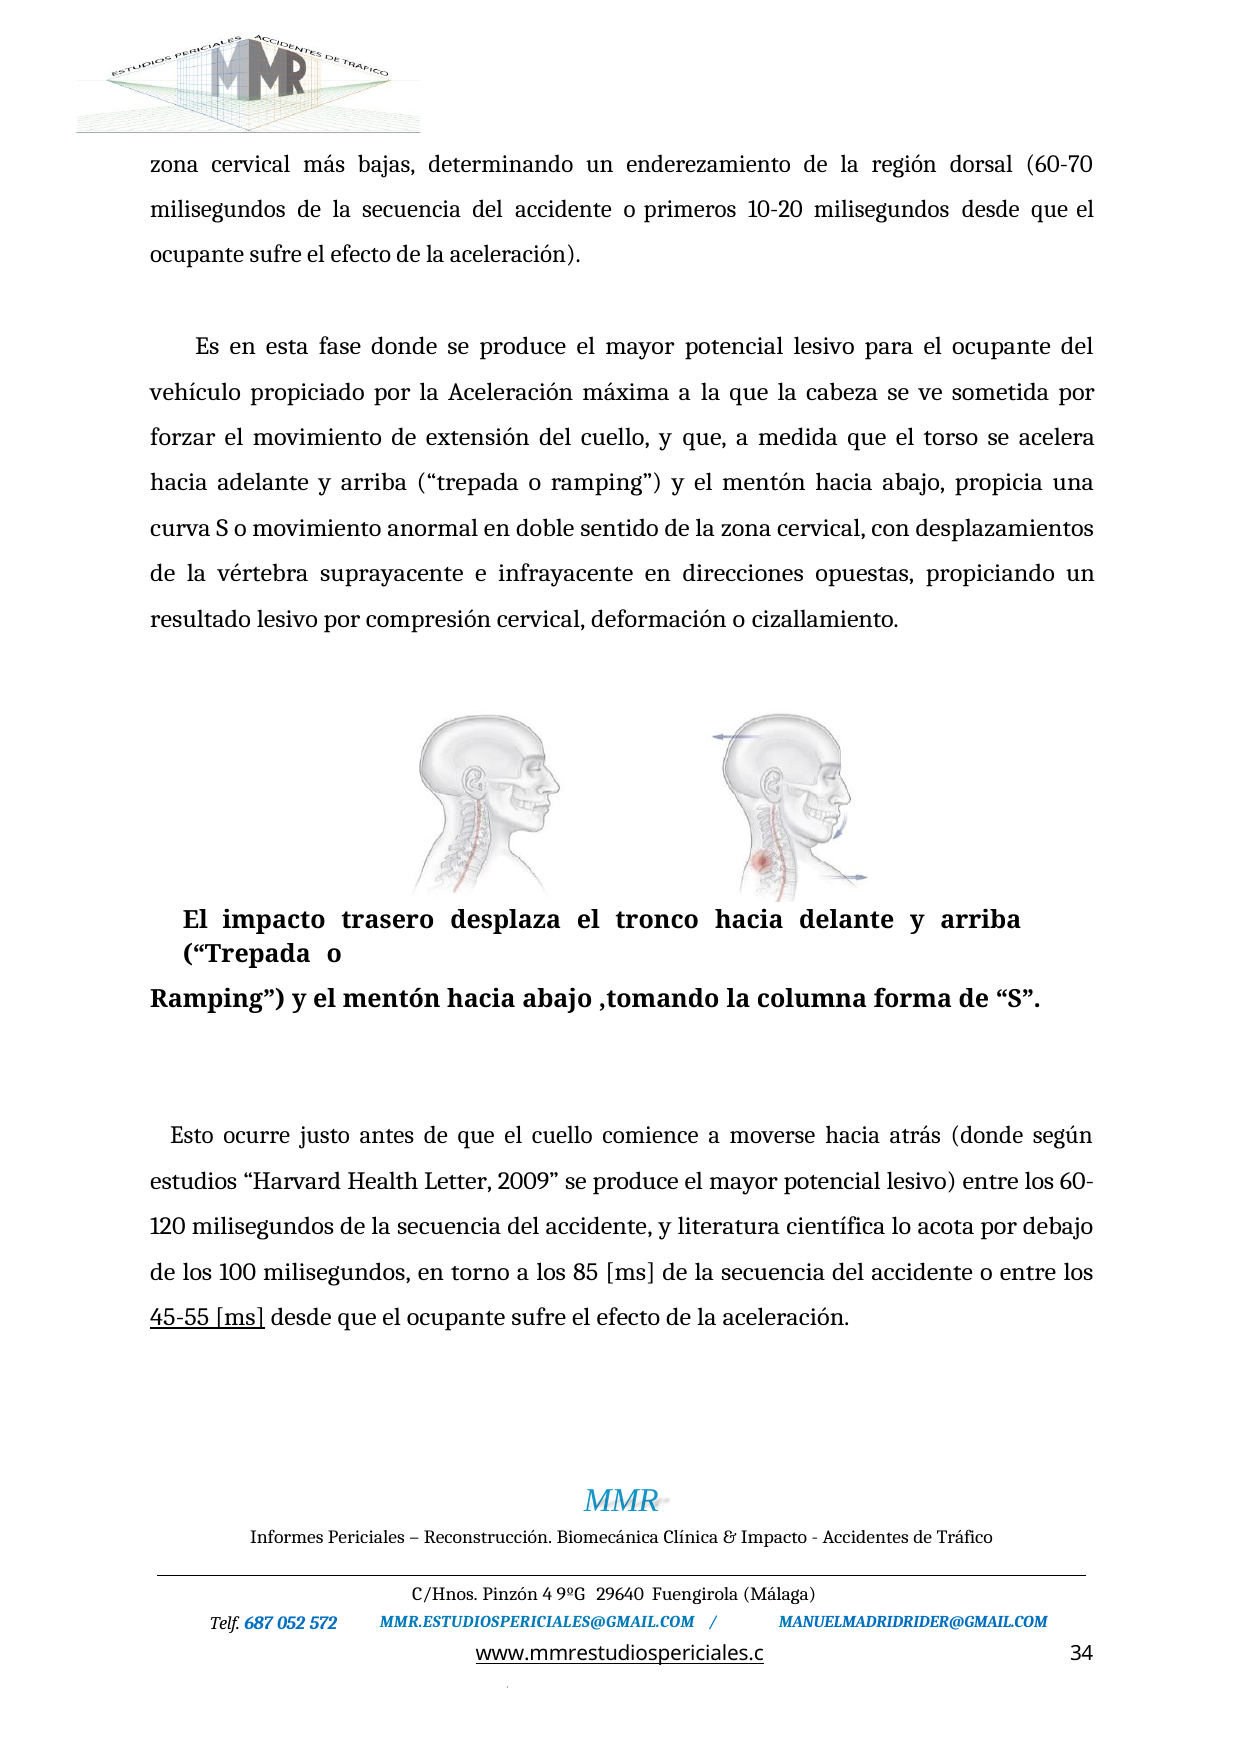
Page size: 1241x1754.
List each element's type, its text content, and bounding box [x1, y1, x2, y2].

text zona cervical más bajas, determinando un enderezamiento de la región dorsal (60-70 milisegundos de la secuencia del accidente o primeros 10-20 milisegundos desde que el ocupante sufre el efecto de la aceleración). [150, 149, 1094, 269]
text Es en esta fase donde se produce el mayor potencial lesivo para el ocupante del vehículo propiciado por la Aceleración máxima a la que la cabeza se ve sometida por forzar el movimiento de extensión del cuello, y que, a medida que el torso se acelera hacia adelante y arriba (“trepada o ramping”) y el mentón hacia abajo, propicia una curva S o movimiento anormal en doble sentido de la zona cervical, con desplazamientos de la vértebra suprayacente e infrayacente en direcciones opuestas, propiciando un resultado lesivo por compresión cervical, deformación o cizallamiento. [150, 332, 1095, 633]
subtitle El impacto trasero desplaza el tronco hacia delante y arriba (“Trepada o [183, 681, 1152, 969]
text Esto ocurre justo antes de que el cuello comience a moverse hacia atrás (donde según estudios “Harvard Health Letter, 2009” se produce el mayor potencial lesivo) entre los 60-120 milisegundos de la secuencia del accidente, y literatura científica lo acota por debajo de los 100 milisegundos, en torno a los 85 [ms] de la secuencia del accidente o entre los 45-55 [ms] desde que el ocupante sufre el efecto de la aceleración. [150, 1121, 1094, 1332]
picture [581, 1496, 672, 1509]
picture [76, 32, 421, 133]
text Ramping”) y el mentón hacia abajo ,tomando la columna forma de “S”. [150, 981, 1152, 1015]
